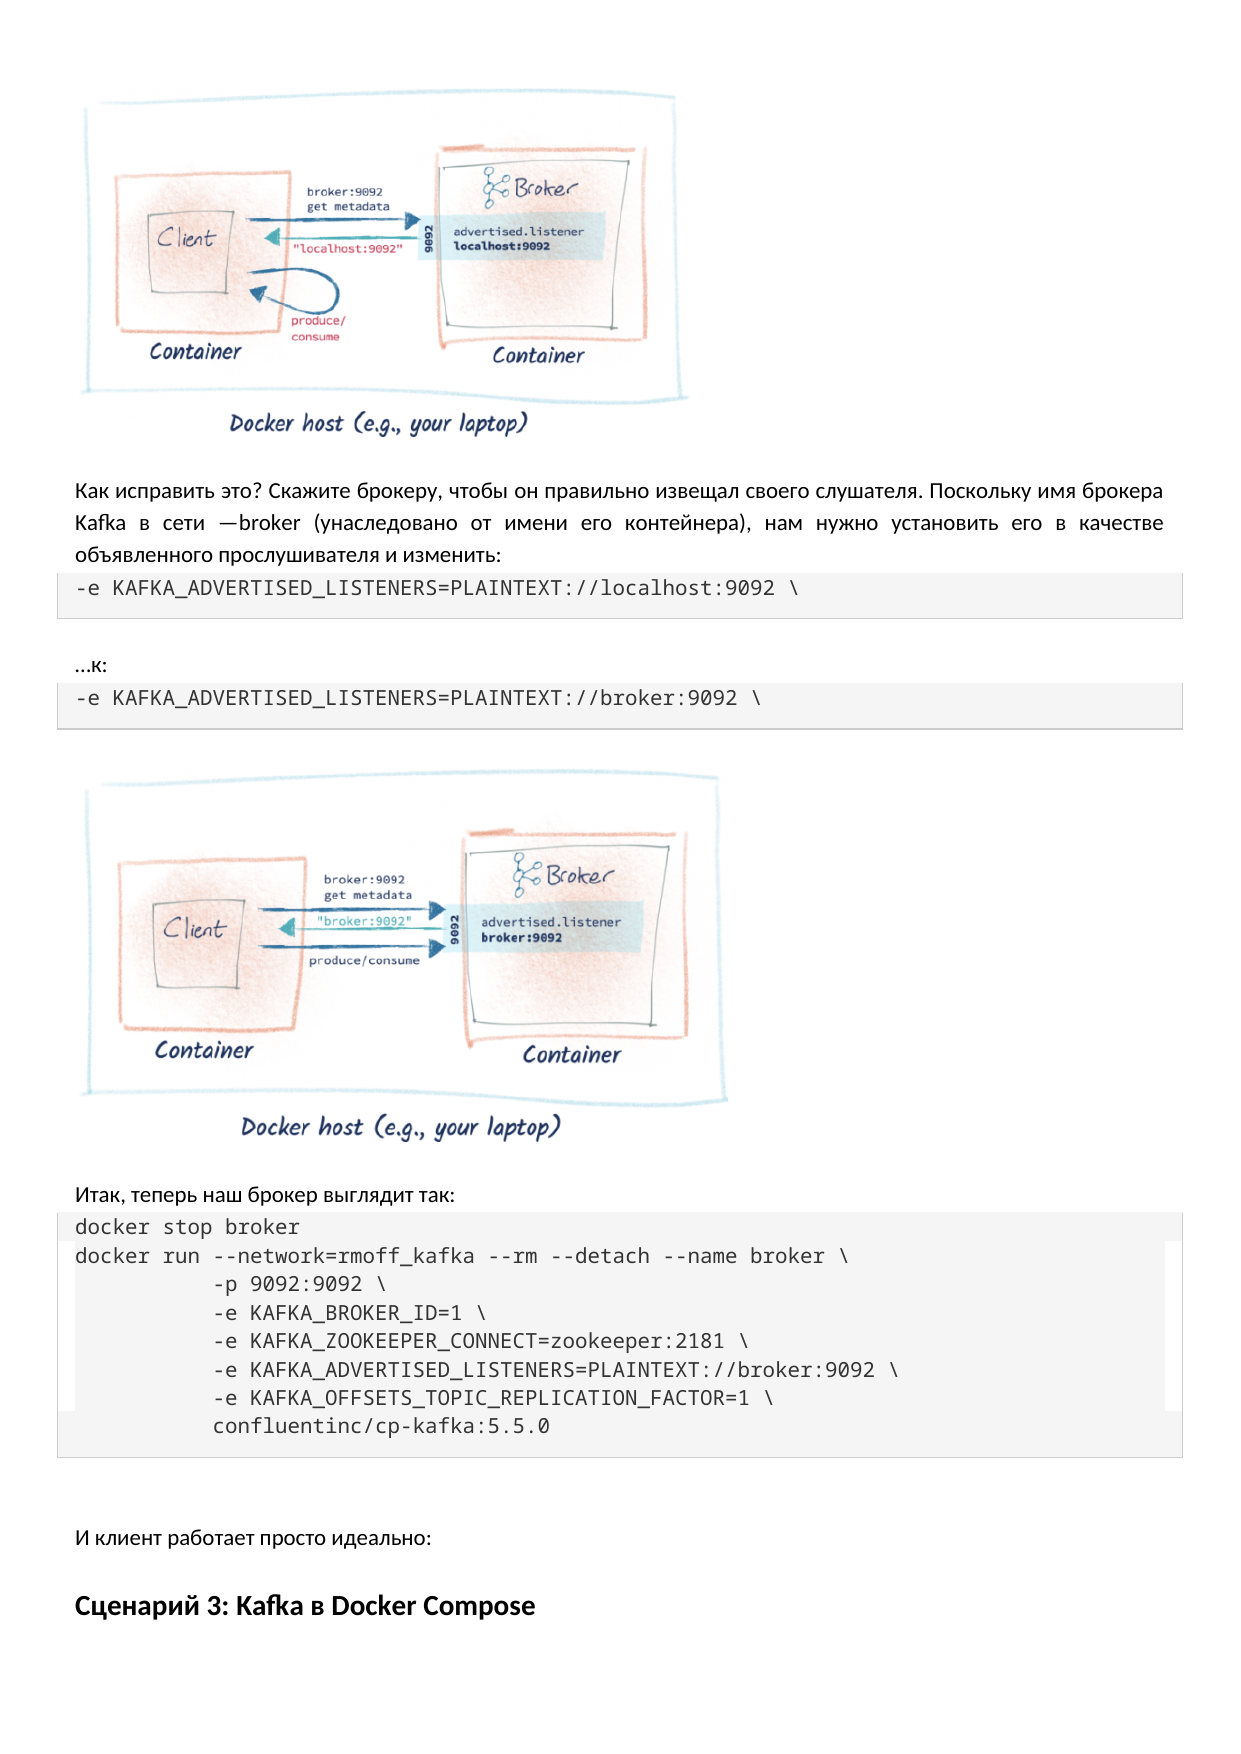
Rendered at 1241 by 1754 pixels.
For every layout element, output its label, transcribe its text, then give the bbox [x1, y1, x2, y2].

text -e KAFKA_OFFSETS_TOPIC_REPLICATION_FACTOR=1 \ [75, 1383, 1165, 1412]
text -e KAFKA_BROKER_ID=1 \ [75, 1298, 1165, 1326]
text …к: [75, 651, 1165, 679]
text Итак, теперь наш брокер выглядит так: [75, 1180, 1165, 1208]
text Как исправить это? Скажите брокеру, чтобы он правильно извещал своего слушателя. Поскольку имя брокера Kafka в сети —broker (унаследовано от имени его контейнера), нам нужно установить его в качестве объявленного прослушивателя и изменить: [75, 476, 1165, 568]
text confluentinc/cp-kafka:5.5.0 [58, 1412, 1182, 1457]
text И клиент работает просто идеально: [75, 1523, 1165, 1551]
text -p 9092:9092 \ [75, 1269, 1165, 1298]
picture [75, 760, 729, 1144]
text -e KAFKA_ADVERTISED_LISTENERS=PLAINTEXT://broker:9092 \ [75, 1355, 1165, 1383]
text Сценарий 3: Kafka в Docker Compose [75, 1587, 1165, 1623]
text docker stop broker [57, 1212, 1182, 1241]
text -e KAFKA_ZOOKEEPER_CONNECT=zookeeper:2181 \ [75, 1326, 1165, 1355]
text docker run --network=rmoff_kafka --rm --detach --name broker \ [75, 1241, 1165, 1269]
picture [75, 75, 697, 440]
text -e KAFKA_ADVERTISED_LISTENERS=PLAINTEXT://localhost:9092 \ [58, 573, 1182, 618]
text -e KAFKA_ADVERTISED_LISTENERS=PLAINTEXT://broker:9092 \ [58, 683, 1182, 728]
